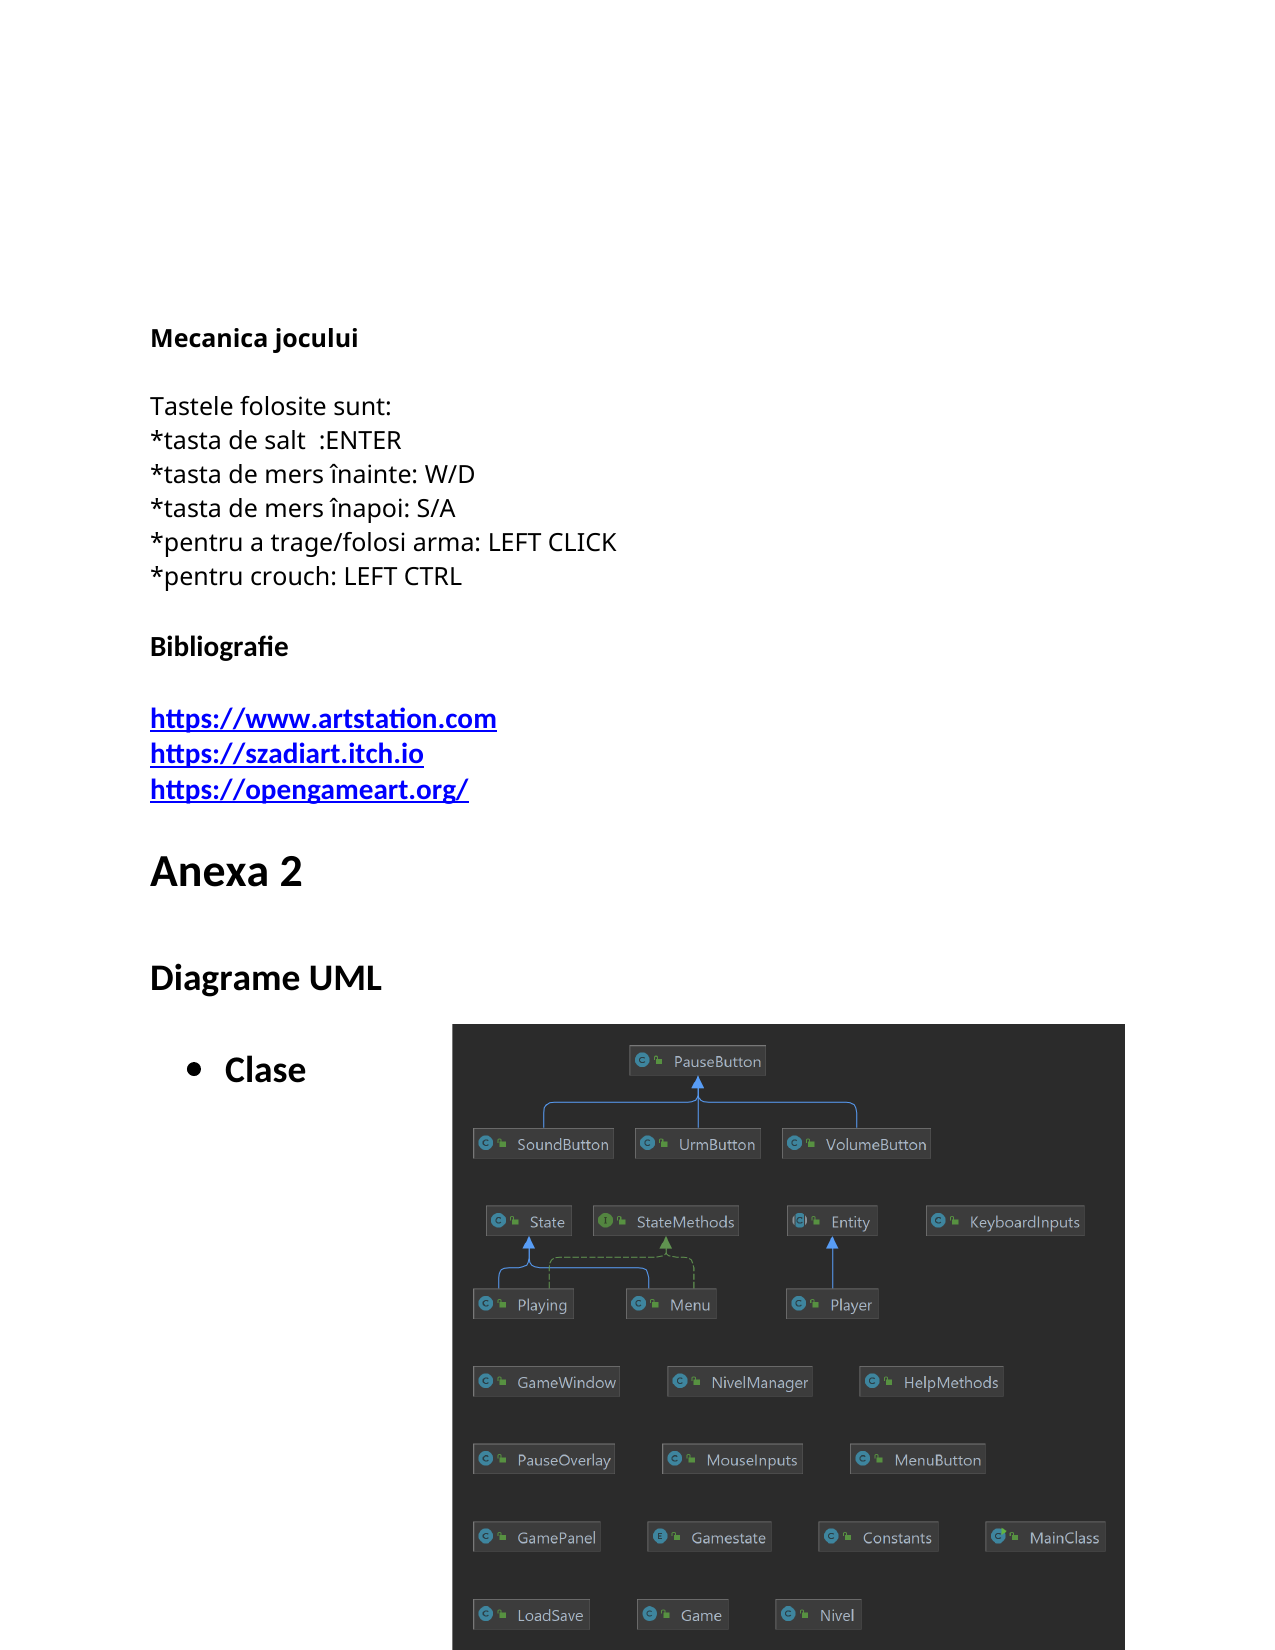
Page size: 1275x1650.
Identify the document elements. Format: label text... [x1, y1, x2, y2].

text Mecanica jocului [150, 320, 1125, 354]
text *tasta de salt :ENTER [150, 422, 1125, 457]
text Diagrame UML [150, 954, 1125, 1000]
text *pentru crouch: LEFT CTRL [150, 559, 1125, 593]
text Anexa 2 [150, 842, 1125, 898]
text https://www.artstation.com [150, 700, 1125, 735]
text Tastele folosite sunt: [150, 388, 1125, 422]
text *pentru a trage/folosi arma: LEFT CLICK [150, 525, 1125, 559]
text *tasta de mers înainte: W/D [150, 457, 1125, 491]
text *tasta de mers înapoi: S/A [150, 491, 1125, 525]
picture [452, 1024, 1125, 1650]
text https://opengameart.org/ [150, 771, 1125, 807]
list Clase [187, 1046, 452, 1092]
text https://szadiart.itch.io [150, 735, 1125, 771]
text Bibliografie [150, 628, 1125, 664]
